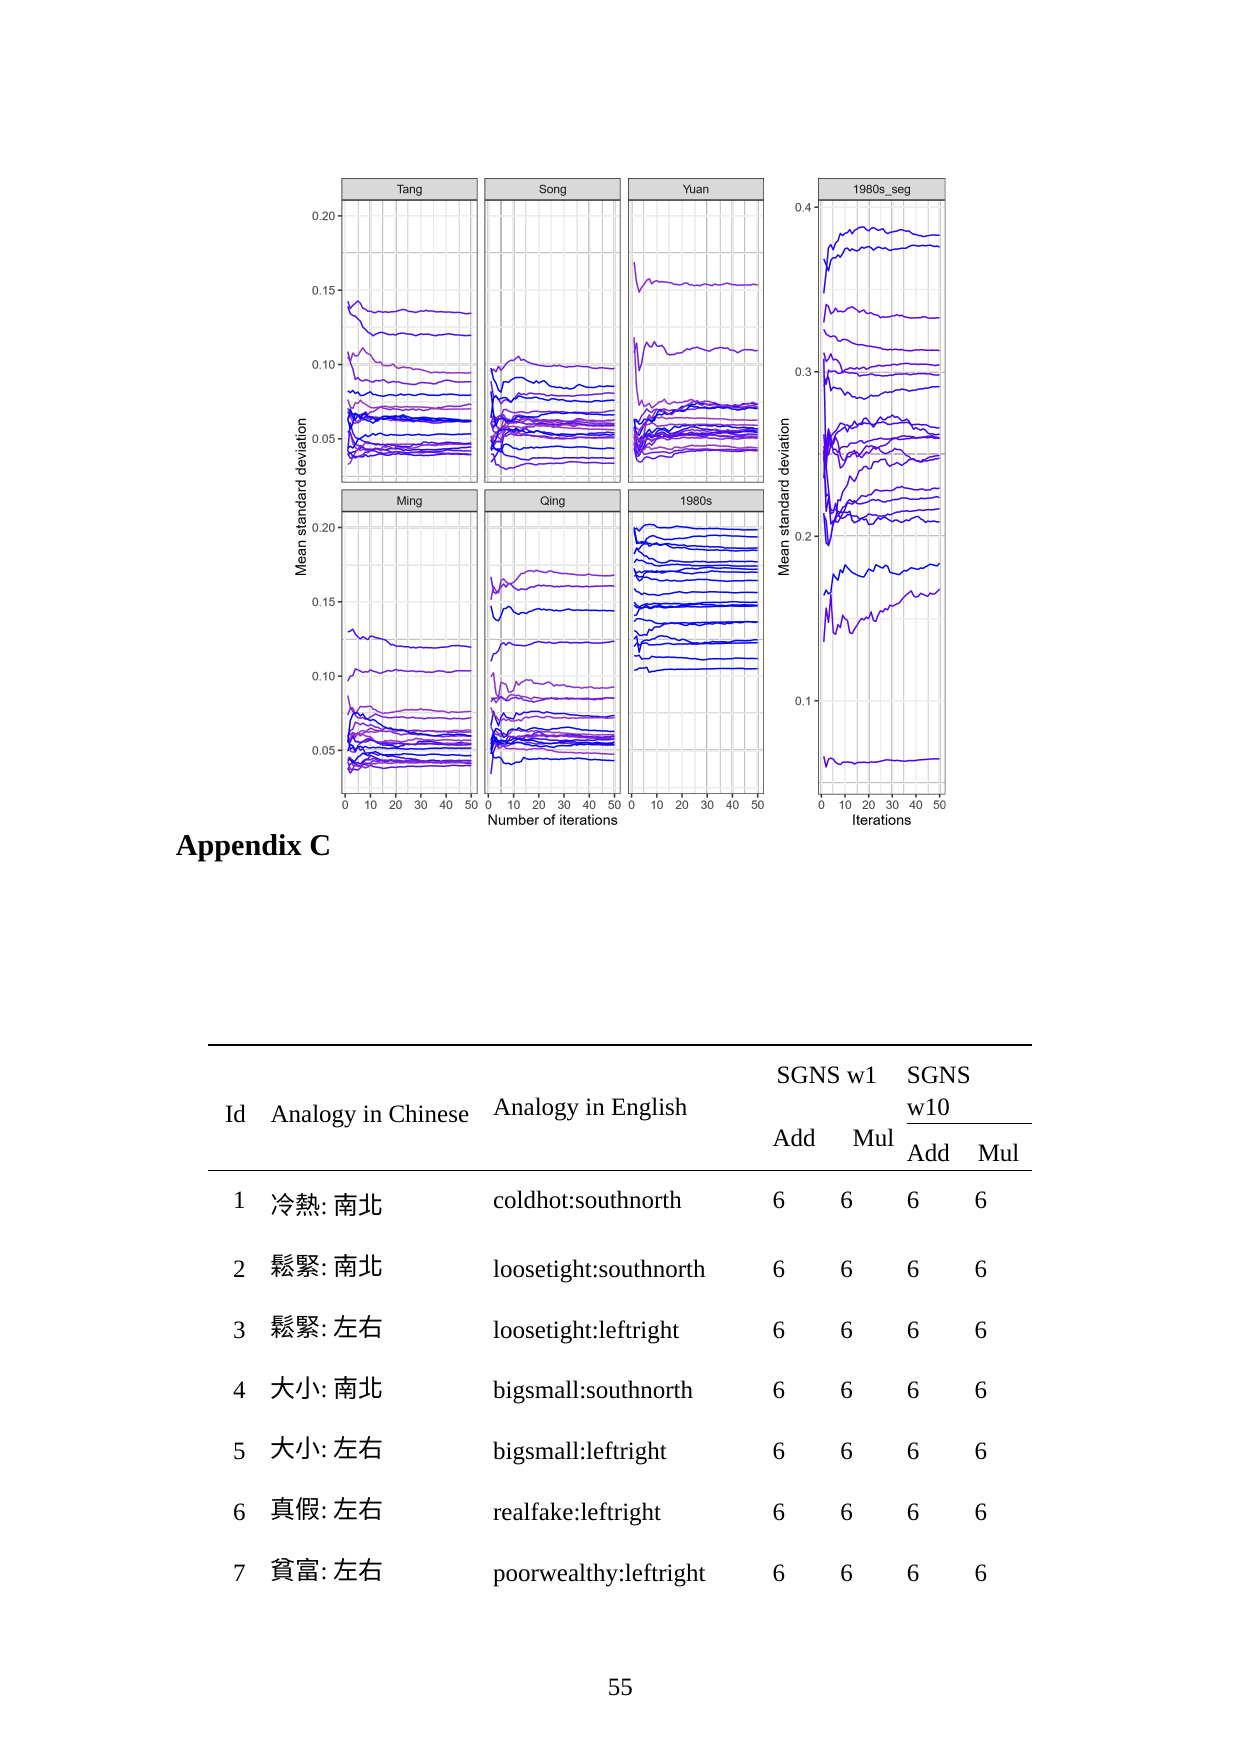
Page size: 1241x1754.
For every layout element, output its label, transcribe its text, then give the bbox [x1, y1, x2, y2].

table_cell 6 [773, 1171, 840, 1232]
table_cell 6 [773, 1475, 840, 1536]
table_cell 6 [974, 1536, 987, 1597]
table_cell 6 [840, 1171, 907, 1232]
table_header Id [208, 1046, 270, 1169]
table_cell 6 [974, 1414, 987, 1475]
table_header Analogy in Chinese [270, 1046, 493, 1169]
table_cell cold­hot:south­north [493, 1171, 772, 1232]
table_cell 6 [840, 1475, 907, 1536]
table_cell 4 [220, 1353, 270, 1414]
table_cell 6 [907, 1293, 974, 1353]
table_cell 6 [974, 1232, 987, 1292]
table_cell big­small:south­north [493, 1353, 772, 1414]
table_cell 6 [907, 1232, 974, 1292]
table_cell 6 [773, 1536, 840, 1597]
table_cell 真­假: 左­右 [270, 1475, 493, 1536]
table_cell 6 [773, 1232, 840, 1292]
table_cell 6 [974, 1293, 987, 1353]
table_cell 5 [220, 1414, 270, 1475]
table_cell 6 [773, 1293, 840, 1353]
table_cell 6 [840, 1293, 907, 1353]
table_cell 7 [220, 1536, 270, 1597]
table_cell 6 [974, 1475, 987, 1536]
table_cell 6 [907, 1475, 974, 1536]
table_cell 6 [974, 1171, 987, 1232]
table_cell real­fake:left­right [493, 1475, 772, 1536]
table_cell poor­wealthy:left­right [493, 1536, 772, 1597]
table_header SGNS w1 Analogy in English Add Mul [493, 1046, 907, 1169]
table_cell 6 [974, 1353, 987, 1414]
table_cell 貧­富: 左­右 [270, 1536, 493, 1597]
table_cell 大­小: 左­右 [270, 1414, 493, 1475]
table_cell 2 [220, 1232, 270, 1292]
table_cell 6 [840, 1414, 907, 1475]
table_cell big­small:left­right [493, 1414, 772, 1475]
table_cell 6 [773, 1414, 840, 1475]
table_header SGNS w10 [907, 1046, 1032, 1123]
table_cell 6 [907, 1414, 974, 1475]
table_cell 鬆­緊: 南­北 [270, 1232, 493, 1292]
table_cell loose­tight:left­right [493, 1293, 772, 1353]
picture [294, 177, 946, 825]
table_cell 大­小: 南­北 [270, 1353, 493, 1414]
table_cell 鬆­緊: 左­右 [270, 1293, 493, 1353]
table_cell 6 [220, 1475, 270, 1536]
text Appendix C [176, 827, 1137, 862]
table_cell Add Mul [907, 1124, 1032, 1169]
table_cell 6 [840, 1536, 907, 1597]
table_cell 1 [220, 1171, 270, 1232]
table_cell loose­tight:south­north [493, 1232, 772, 1292]
table_cell 3 [220, 1293, 270, 1353]
table_cell 6 [840, 1353, 907, 1414]
table_cell 6 [907, 1536, 974, 1597]
table_cell 6 [907, 1171, 974, 1232]
table_cell 6 [907, 1353, 974, 1414]
table_cell 6 [840, 1232, 907, 1292]
table_cell 6 [773, 1353, 840, 1414]
table_cell 冷­熱: 南­北 [270, 1171, 493, 1232]
